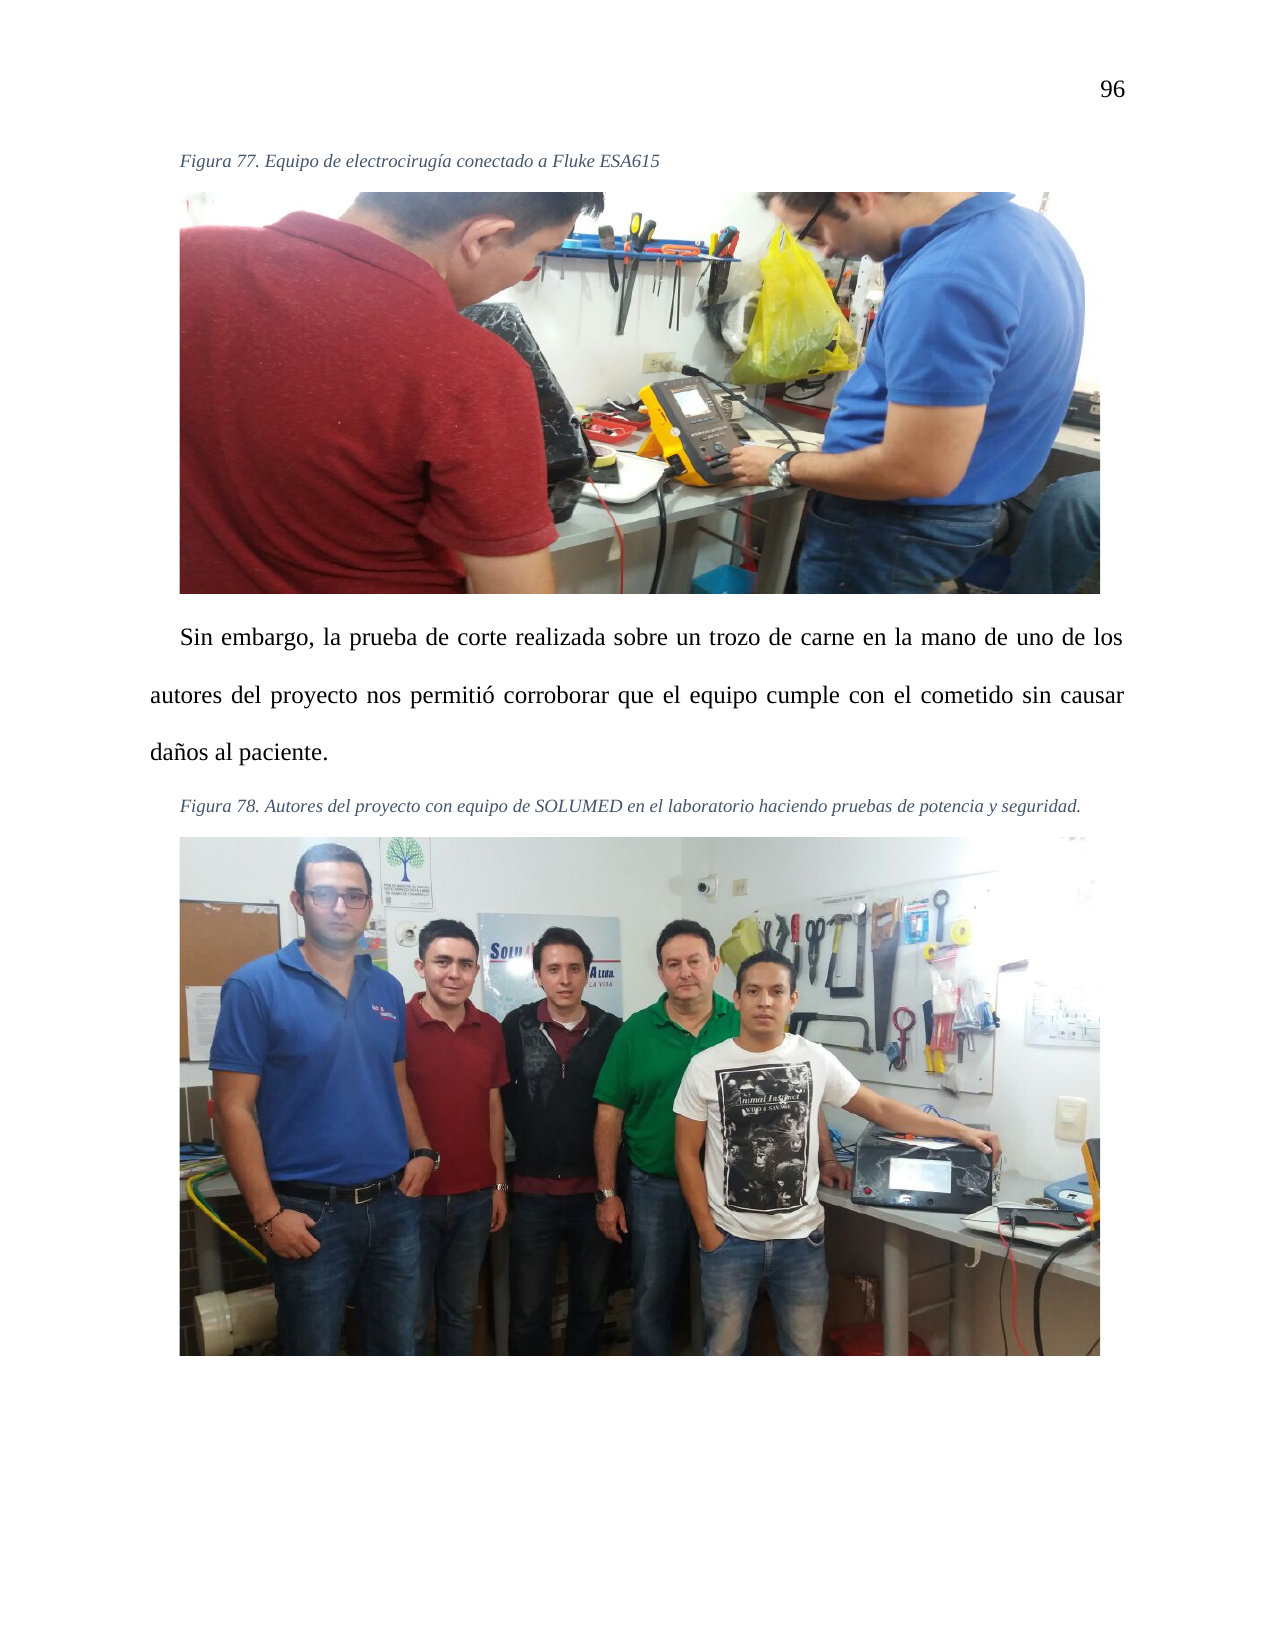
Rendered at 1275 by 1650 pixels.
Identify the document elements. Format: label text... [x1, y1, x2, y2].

picture [723, 585, 739, 594]
picture [179, 837, 1101, 1356]
picture [179, 192, 1101, 594]
text Sin embargo, la prueba de corte realizada sobre un trozo de carne en la mano de uno de los autores del proyecto nos permitió corroborar que el equipo cumple con el cometido sin causar daños al paciente. [150, 622, 1125, 766]
